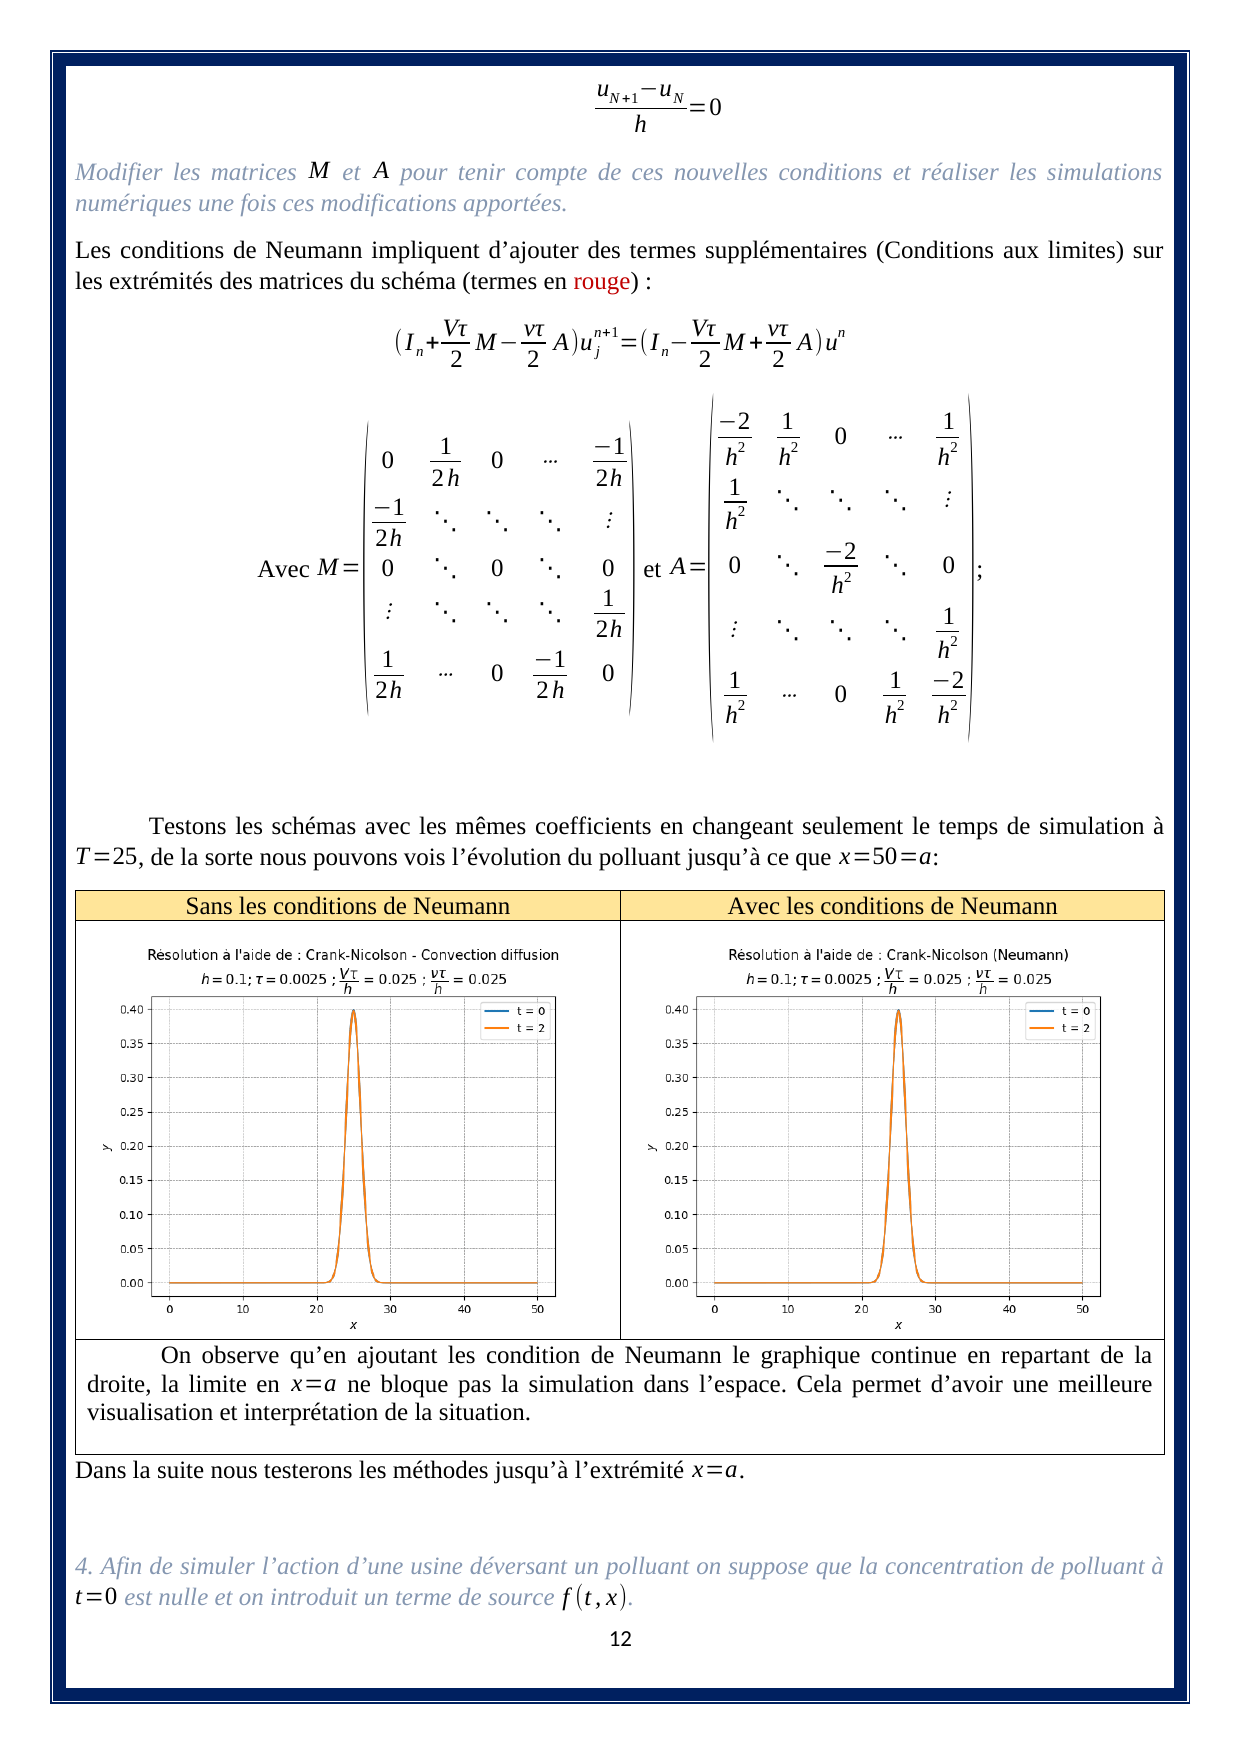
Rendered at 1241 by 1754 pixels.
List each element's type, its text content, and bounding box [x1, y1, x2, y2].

text 4. Afin de simuler l’action d’une usine déversant un polluant on suppose que la concentration de polluant à est nulle et on introduit un terme de source . [75, 1551, 1165, 1612]
text Les conditions de Neumann impliquent d’ajouter des termes supplémentaires (Conditions aux limites) sur les extrémités des matrices du schéma (termes en rouge) : [75, 235, 1165, 295]
picture [86, 949, 607, 1339]
table_header Avec les conditions de Neumann [621, 891, 1164, 920]
table_cell On observe qu’en ajoutant les condition de Neumann le graphique continue en repartant de la droite, la limite en ne bloque pas la simulation dans l’espace. Cela permet d’avoir une meilleure visualisation et interprétation de la situation. [76, 1340, 1164, 1454]
table_header Sans les conditions de Neumann [76, 891, 620, 920]
text Avec et ; [75, 392, 1165, 745]
table_cell [76, 921, 620, 1339]
text Testons les schémas avec les mêmes coefficients en changeant seulement le temps de simulation à , de la sorte nous pouvons vois l’évolution du polluant jusqu’à ce que : [75, 811, 1165, 871]
text Modifier les matrices et pour tenir compte de ces nouvelles conditions et réaliser les simulations numériques une fois ces modifications apportées. [75, 157, 1165, 216]
picture [631, 949, 1152, 1339]
table_cell [621, 921, 1164, 1339]
text Dans la suite nous testerons les méthodes jusqu’à l’extrémité . [75, 1455, 1165, 1484]
